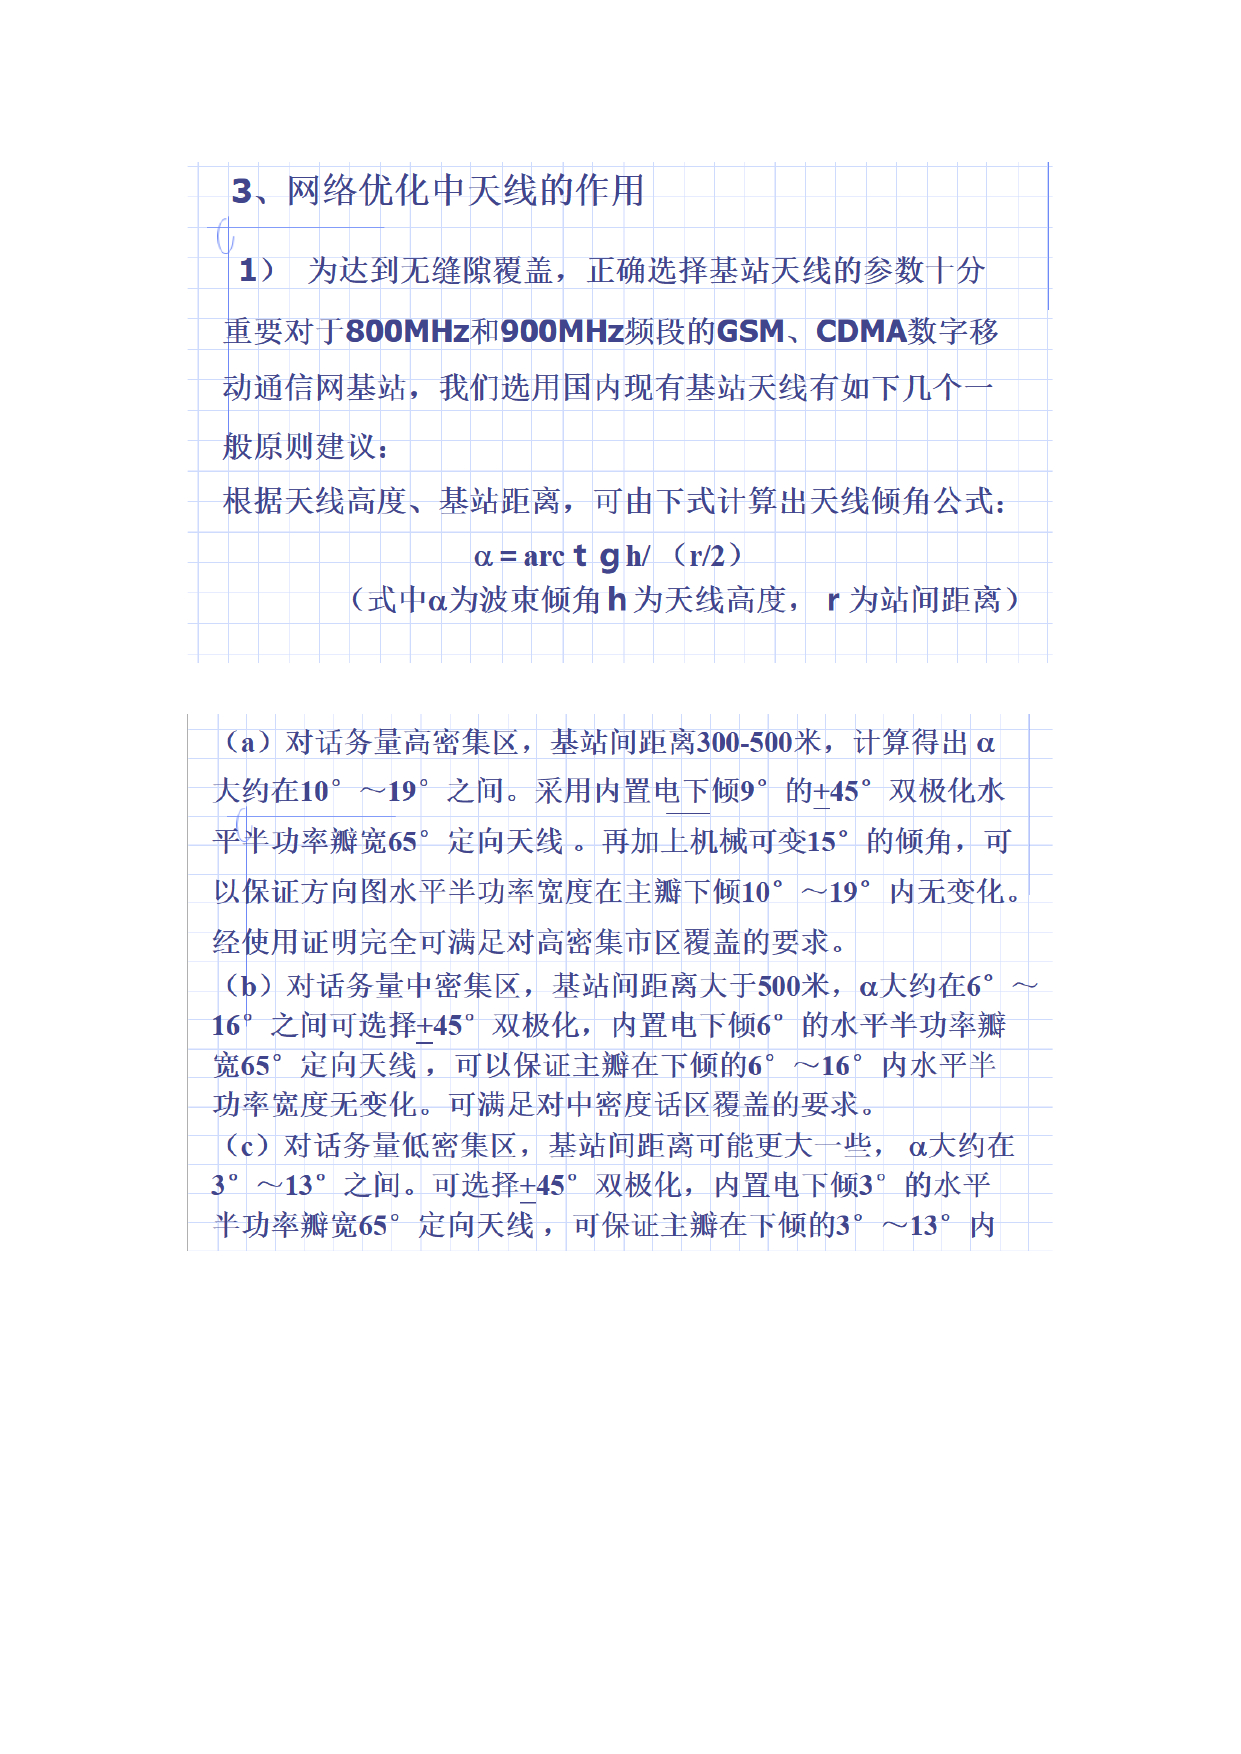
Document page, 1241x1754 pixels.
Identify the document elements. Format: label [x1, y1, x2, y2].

picture [187, 162, 1053, 663]
picture [187, 714, 1053, 1251]
